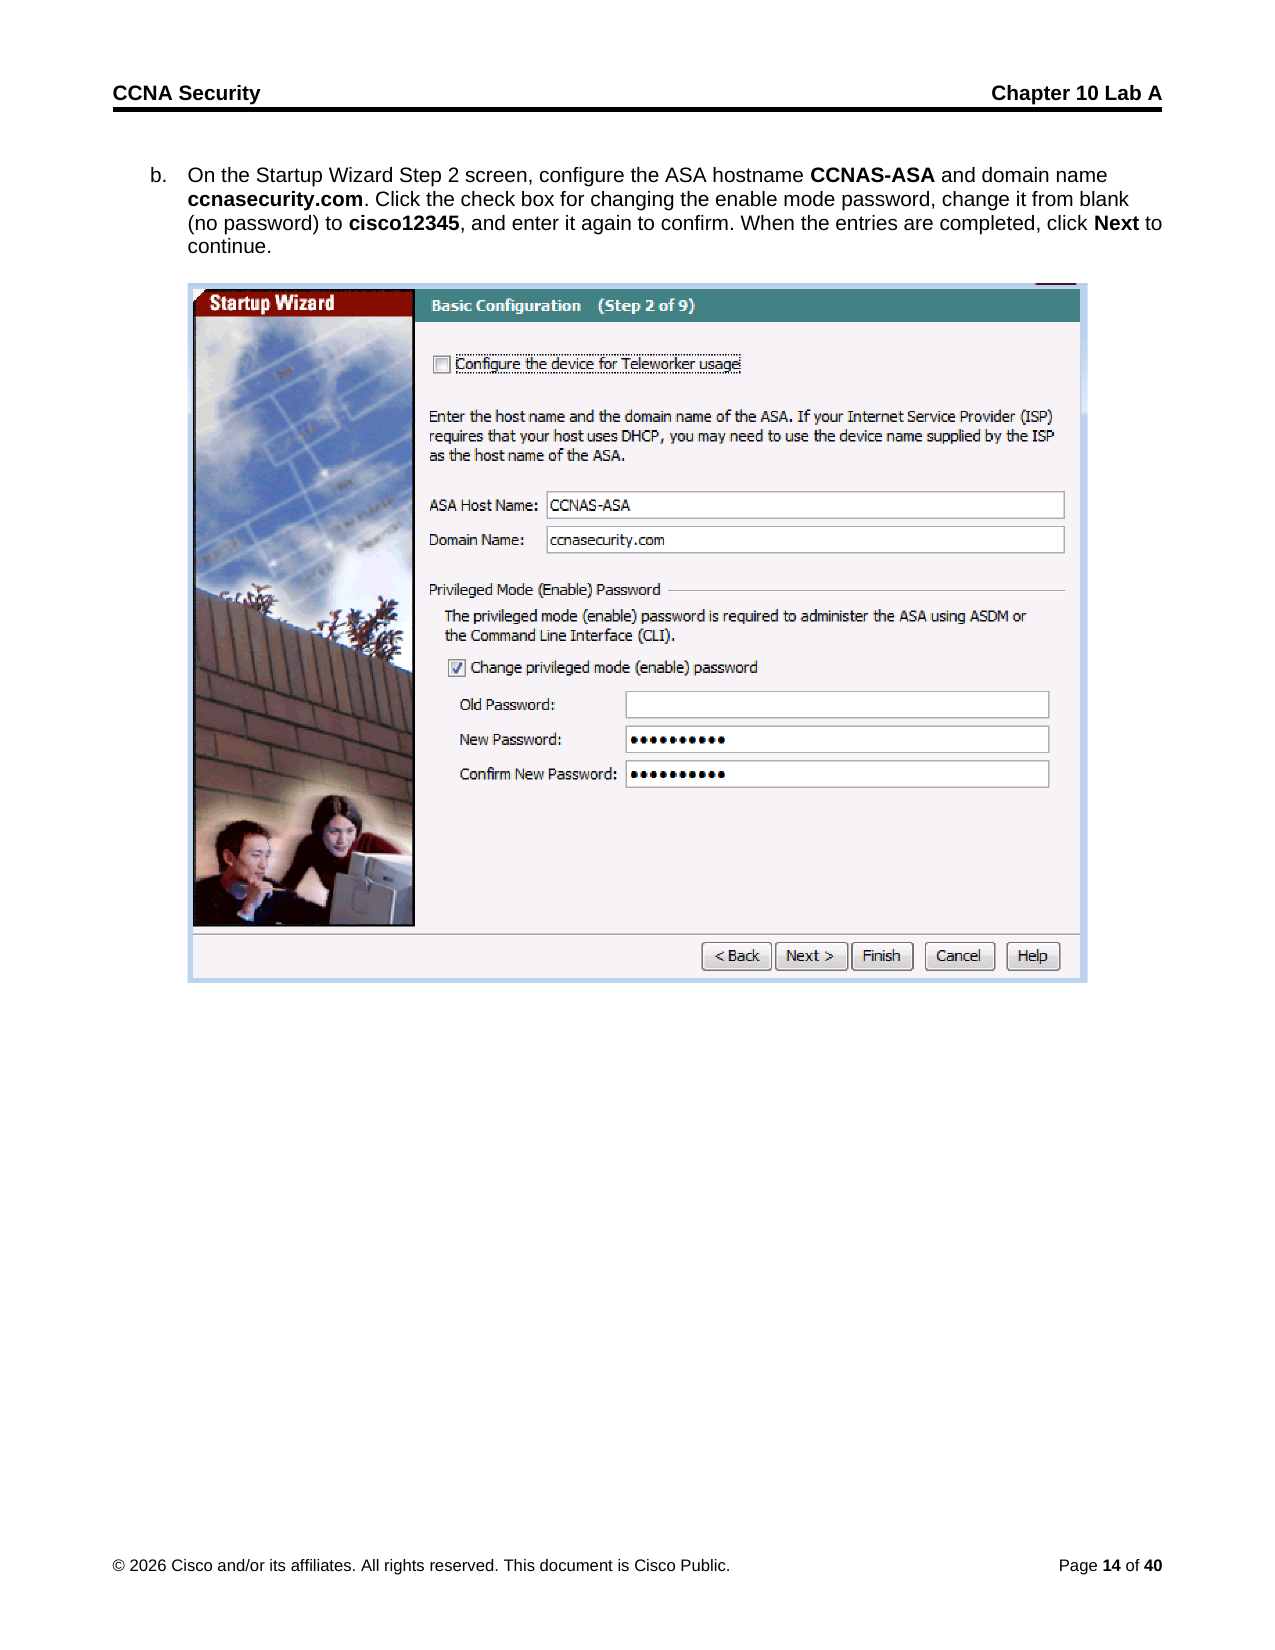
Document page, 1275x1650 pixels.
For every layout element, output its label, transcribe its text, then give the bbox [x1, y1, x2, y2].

picture [187, 283, 1088, 983]
text On the Startup Wizard Step 2 screen, configure the ASA hostname CCNAS-ASA and domain name ccnasecurity.com. Click the check box for changing the enable mode password, change it from blank (no password) to cisco12345, and enter it again to confirm. When the entries are completed, click Next to continue. [150, 162, 1162, 258]
